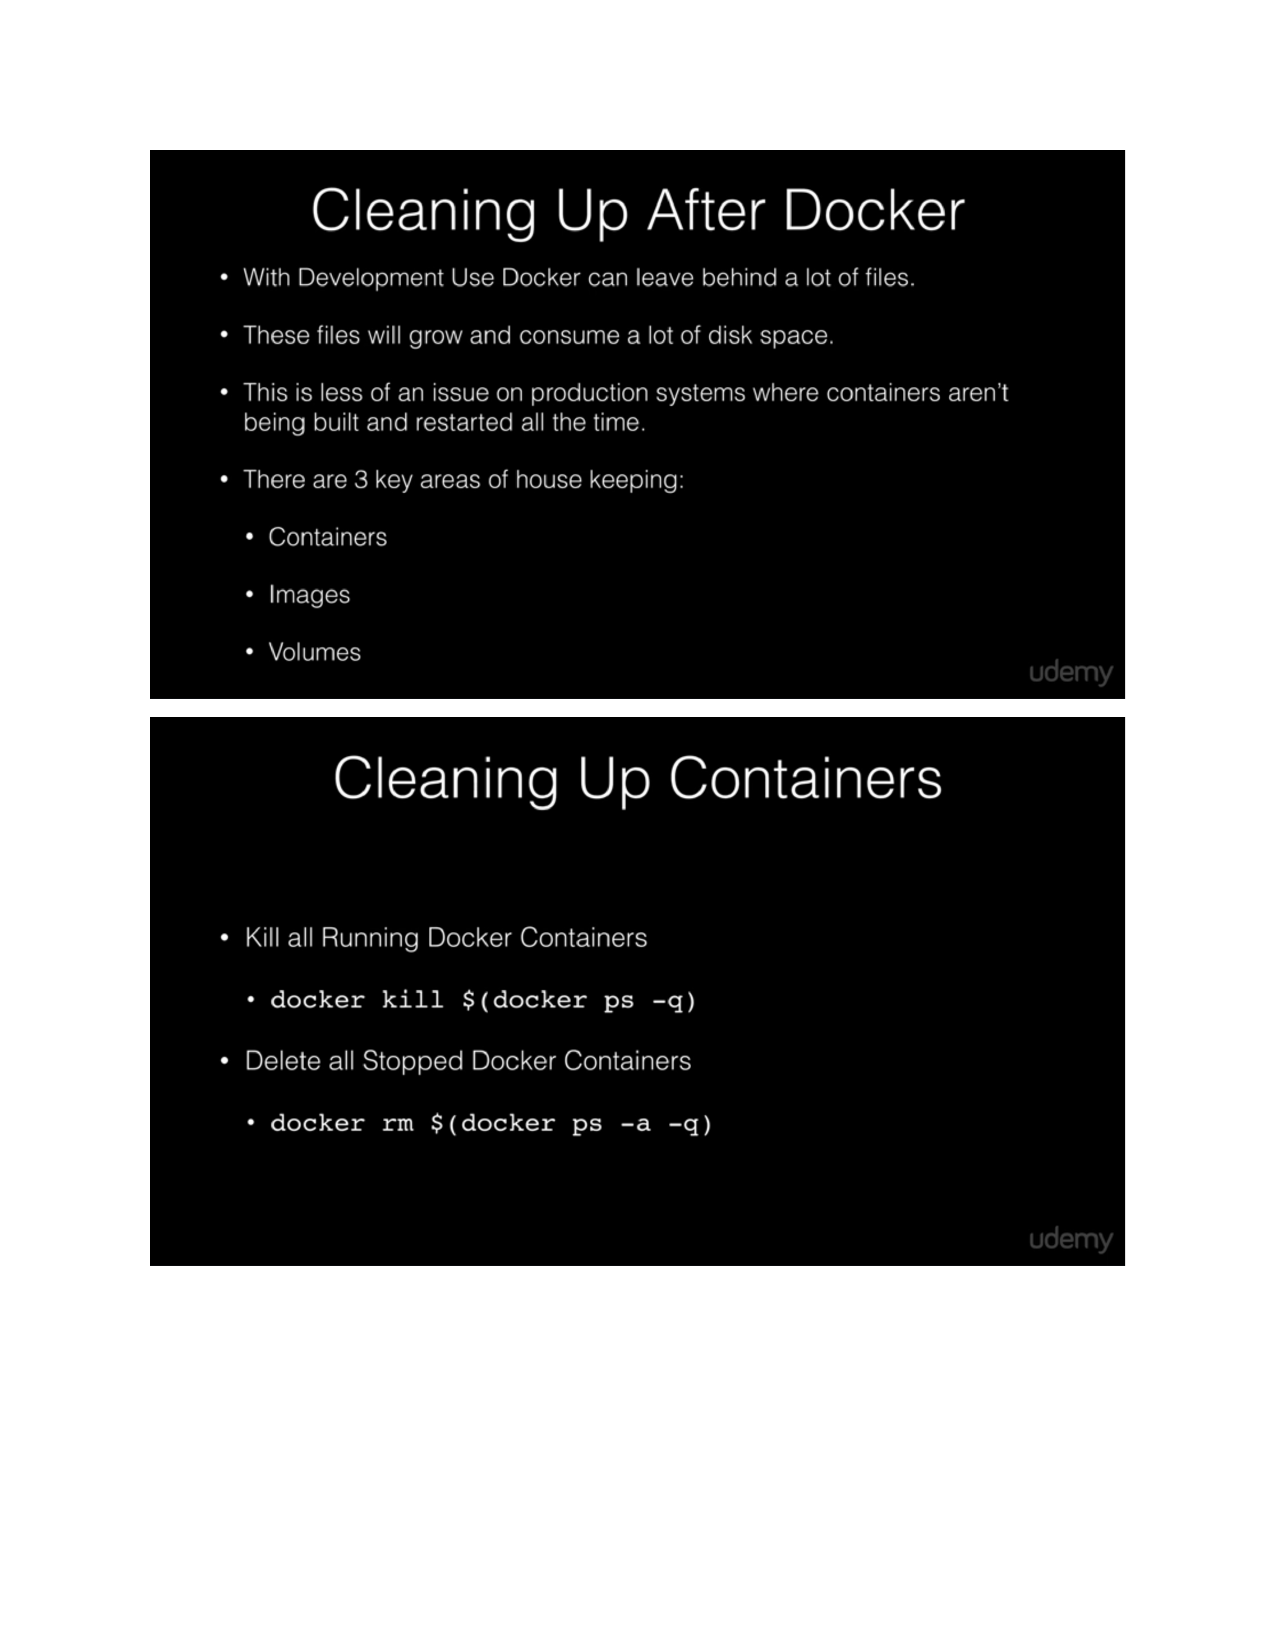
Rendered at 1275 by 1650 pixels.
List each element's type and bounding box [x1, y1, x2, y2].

picture [150, 717, 1125, 1266]
picture [150, 150, 1125, 699]
